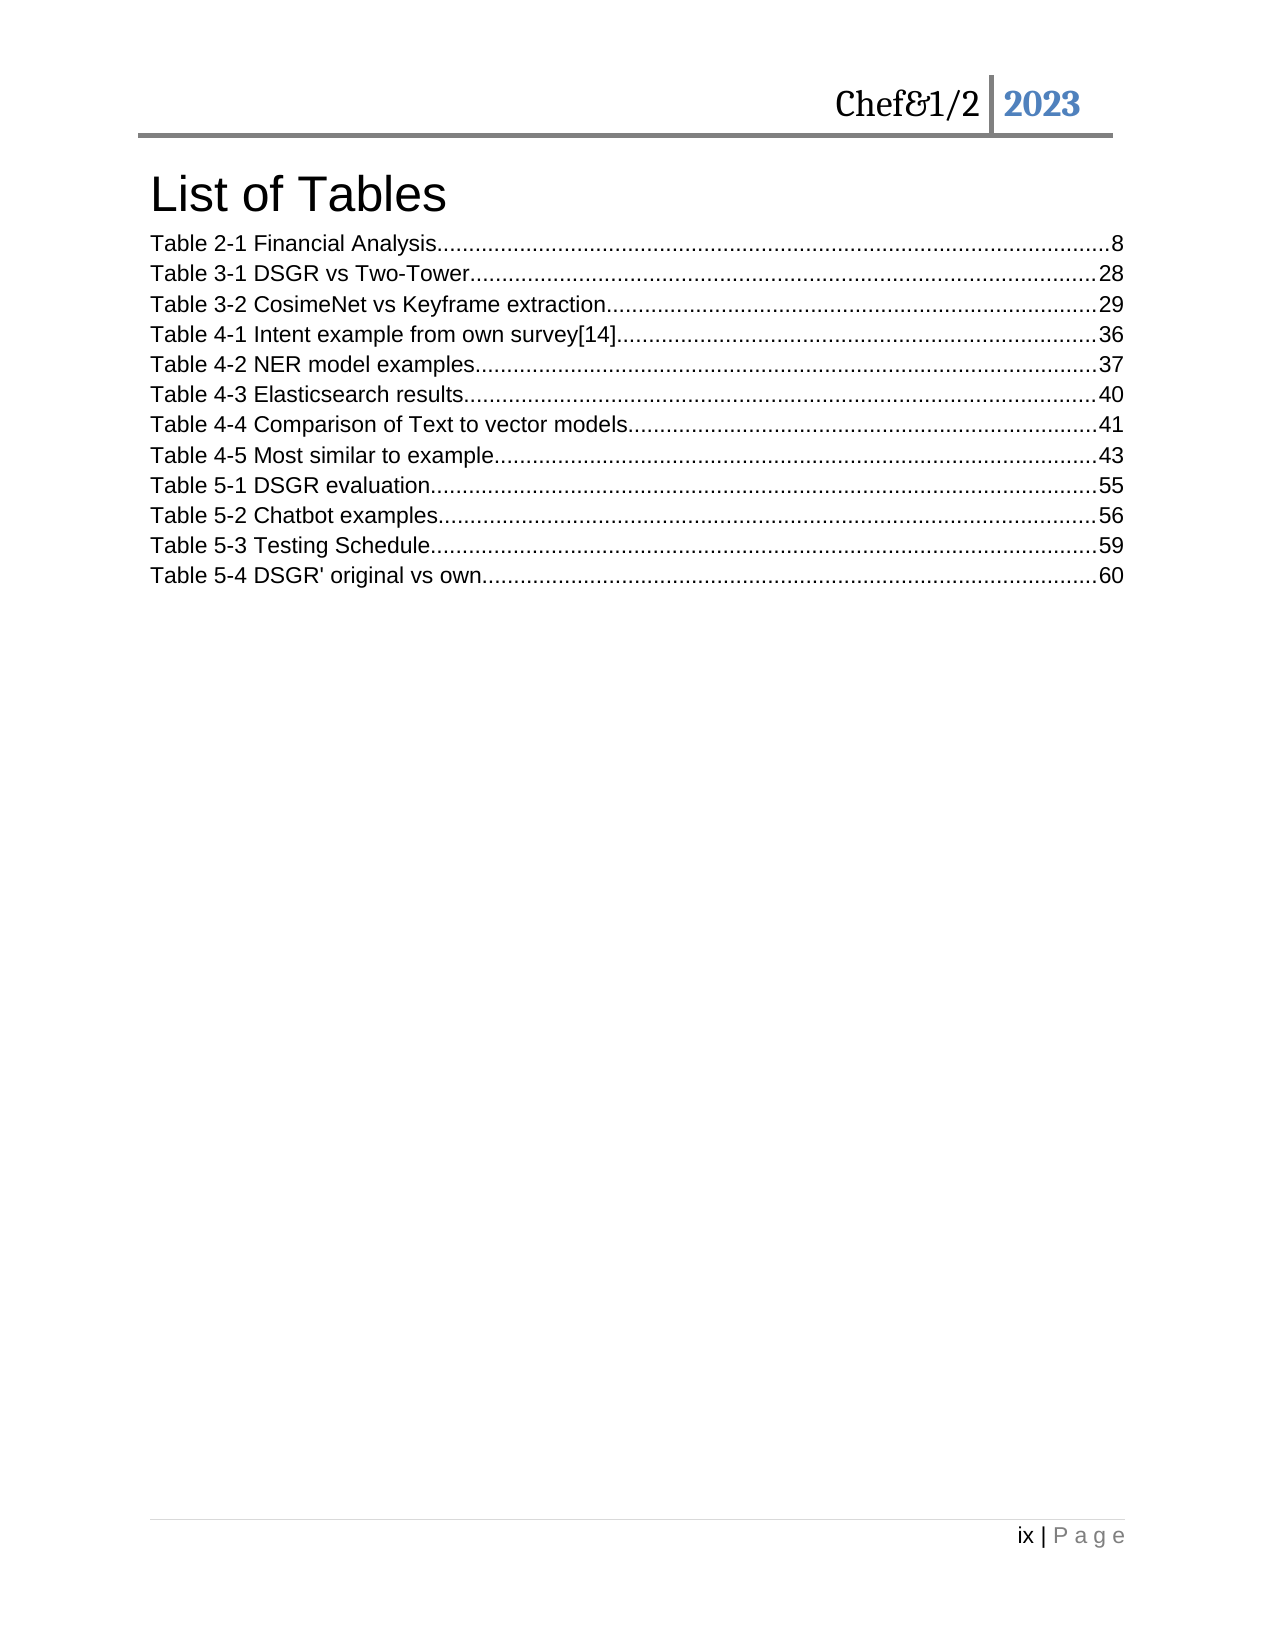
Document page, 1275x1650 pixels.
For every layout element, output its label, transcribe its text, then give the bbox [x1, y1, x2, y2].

text Table ‎4-3 Elasticsearch results 40 [150, 381, 1125, 408]
text Table ‎5-1 DSGR evaluation 55 [150, 472, 1125, 498]
text Table ‎4-2 NER model examples 37 [150, 351, 1125, 377]
text Table ‎4-4 Comparison of Text to vector models 41 [150, 411, 1125, 438]
text Table ‎4-5 Most similar to example 43 [150, 442, 1125, 468]
text Table ‎3-1 DSGR vs Two-Tower 28 [150, 260, 1125, 287]
text Table ‎4-1 Intent example from own survey[14] 36 [150, 321, 1125, 347]
text Table ‎5-2 Chatbot examples 56 [150, 502, 1125, 528]
text Table ‎2-1 Financial Analysis 8 [150, 230, 1125, 257]
text Table ‎3-2 CosimeNet vs Keyframe extraction 29 [150, 291, 1125, 317]
text Table ‎5-3 Testing Schedule 59 [150, 532, 1125, 559]
text List of Tables [150, 164, 1125, 222]
text Table ‎5-4 DSGR' original vs own 60 [150, 562, 1125, 589]
